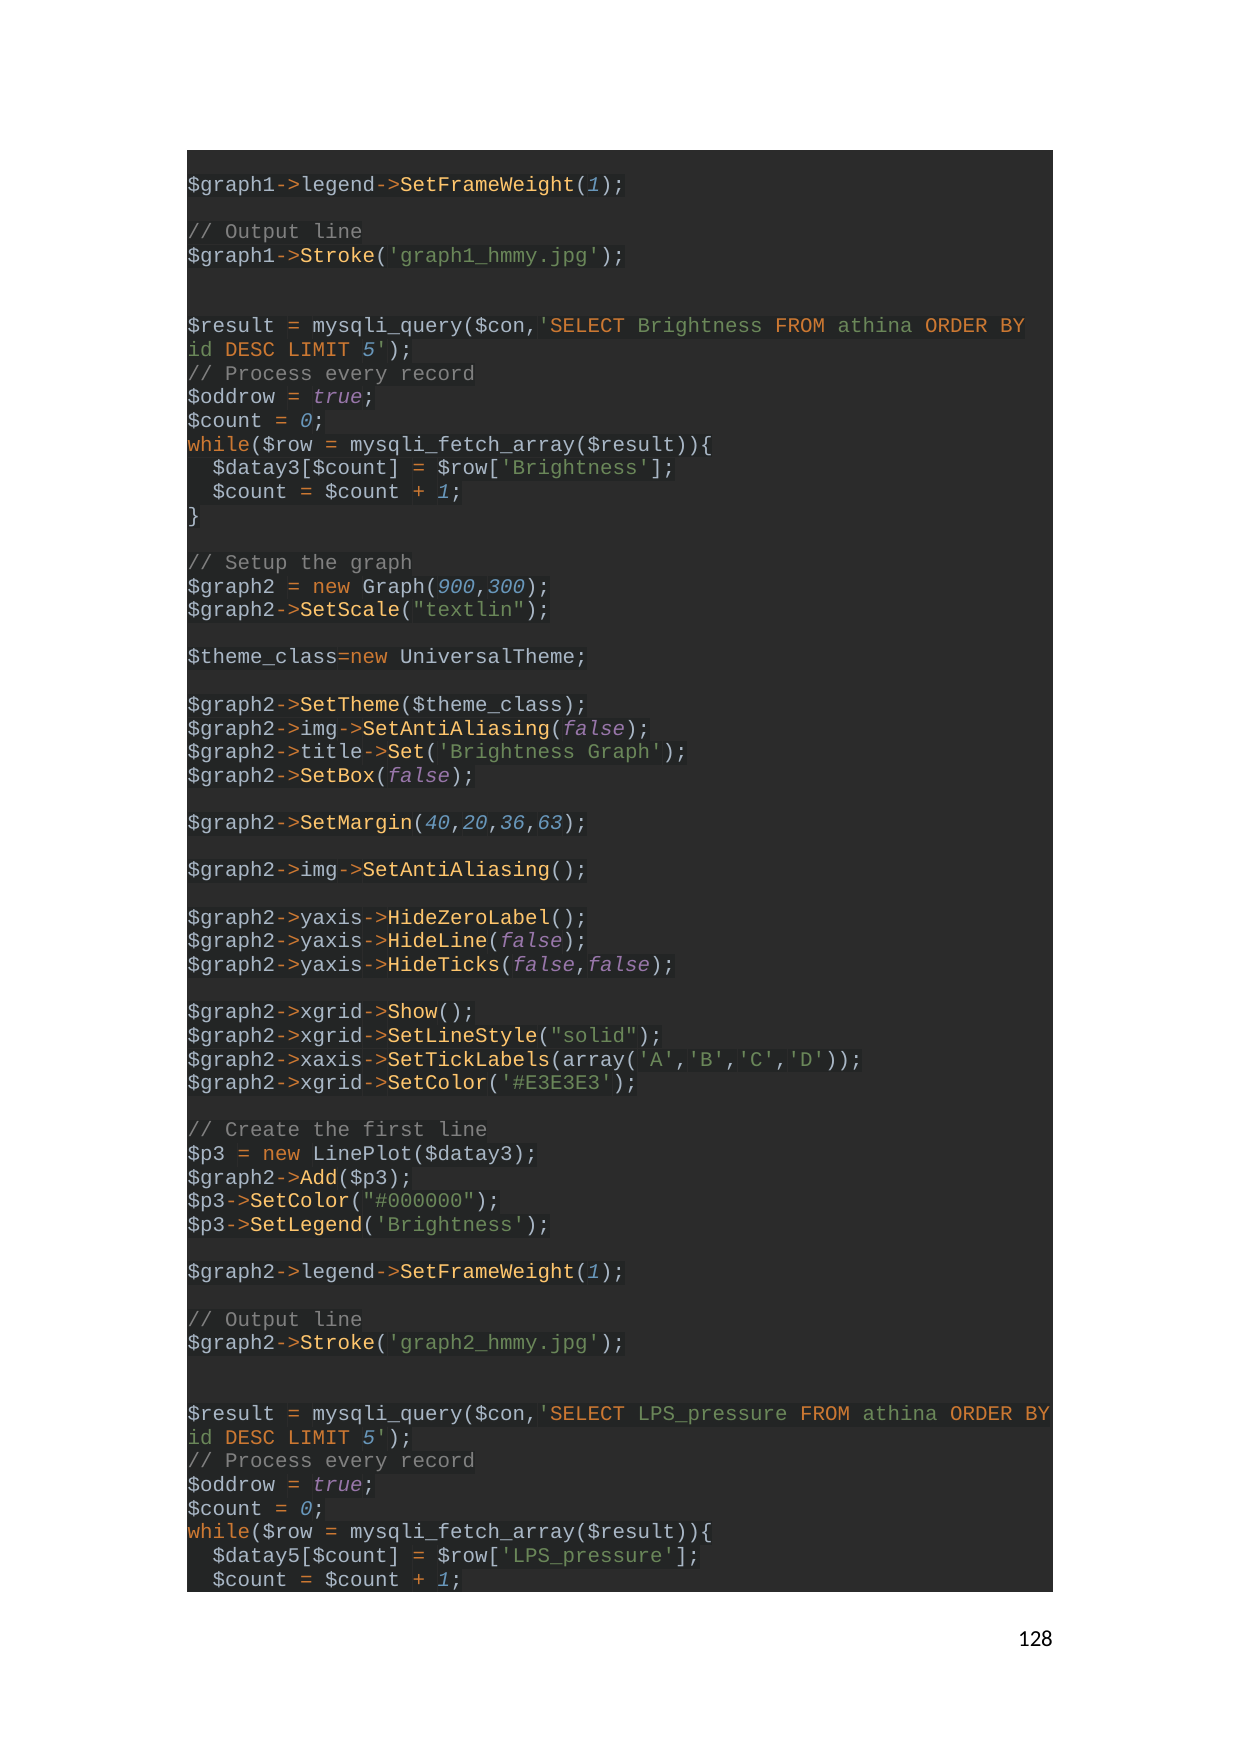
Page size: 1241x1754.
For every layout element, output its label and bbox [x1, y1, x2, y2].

text [187, 150, 1053, 1592]
